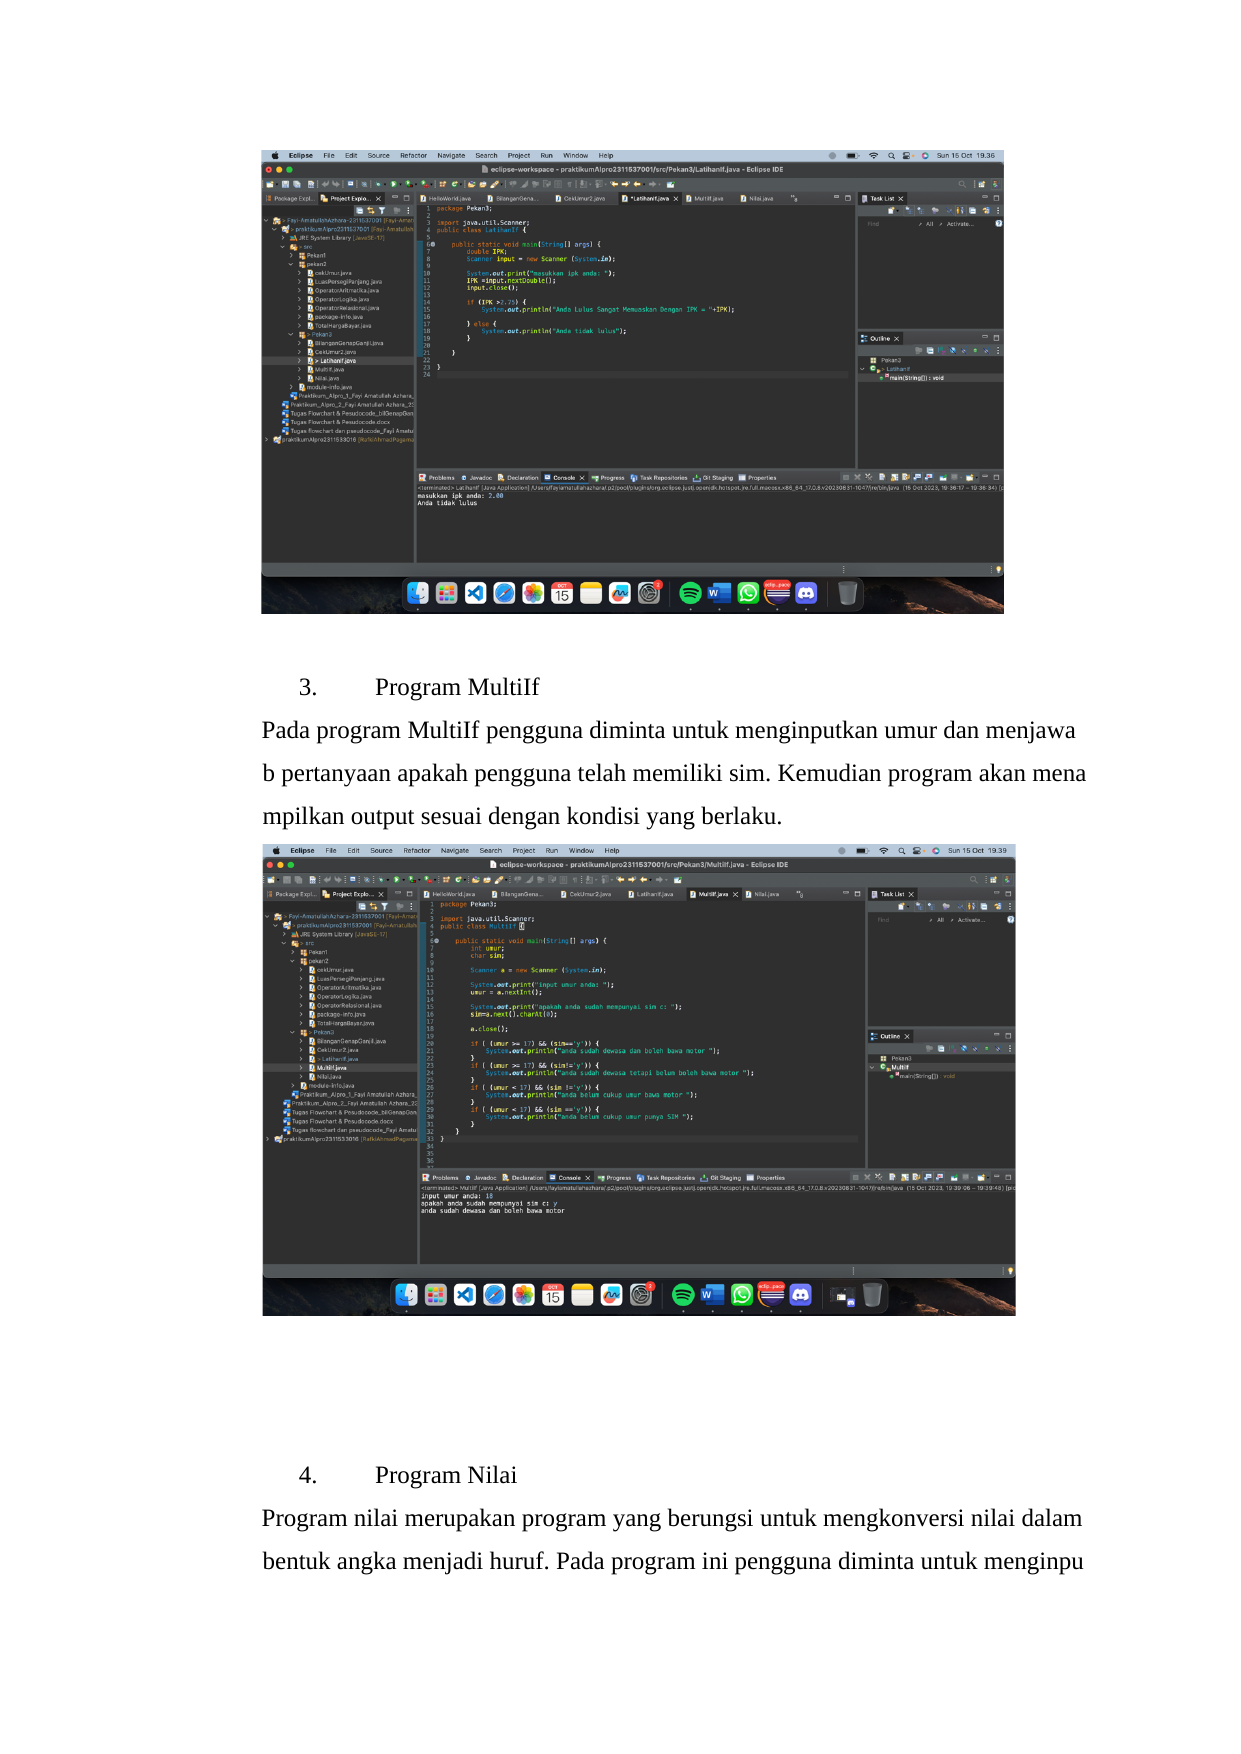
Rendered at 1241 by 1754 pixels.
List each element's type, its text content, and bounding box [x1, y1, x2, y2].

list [261, 1503, 1088, 1575]
picture [261, 150, 1004, 614]
list Program Nilai [298, 1460, 1088, 1488]
picture [262, 844, 1016, 1316]
list Program MultiIf [298, 672, 1088, 701]
